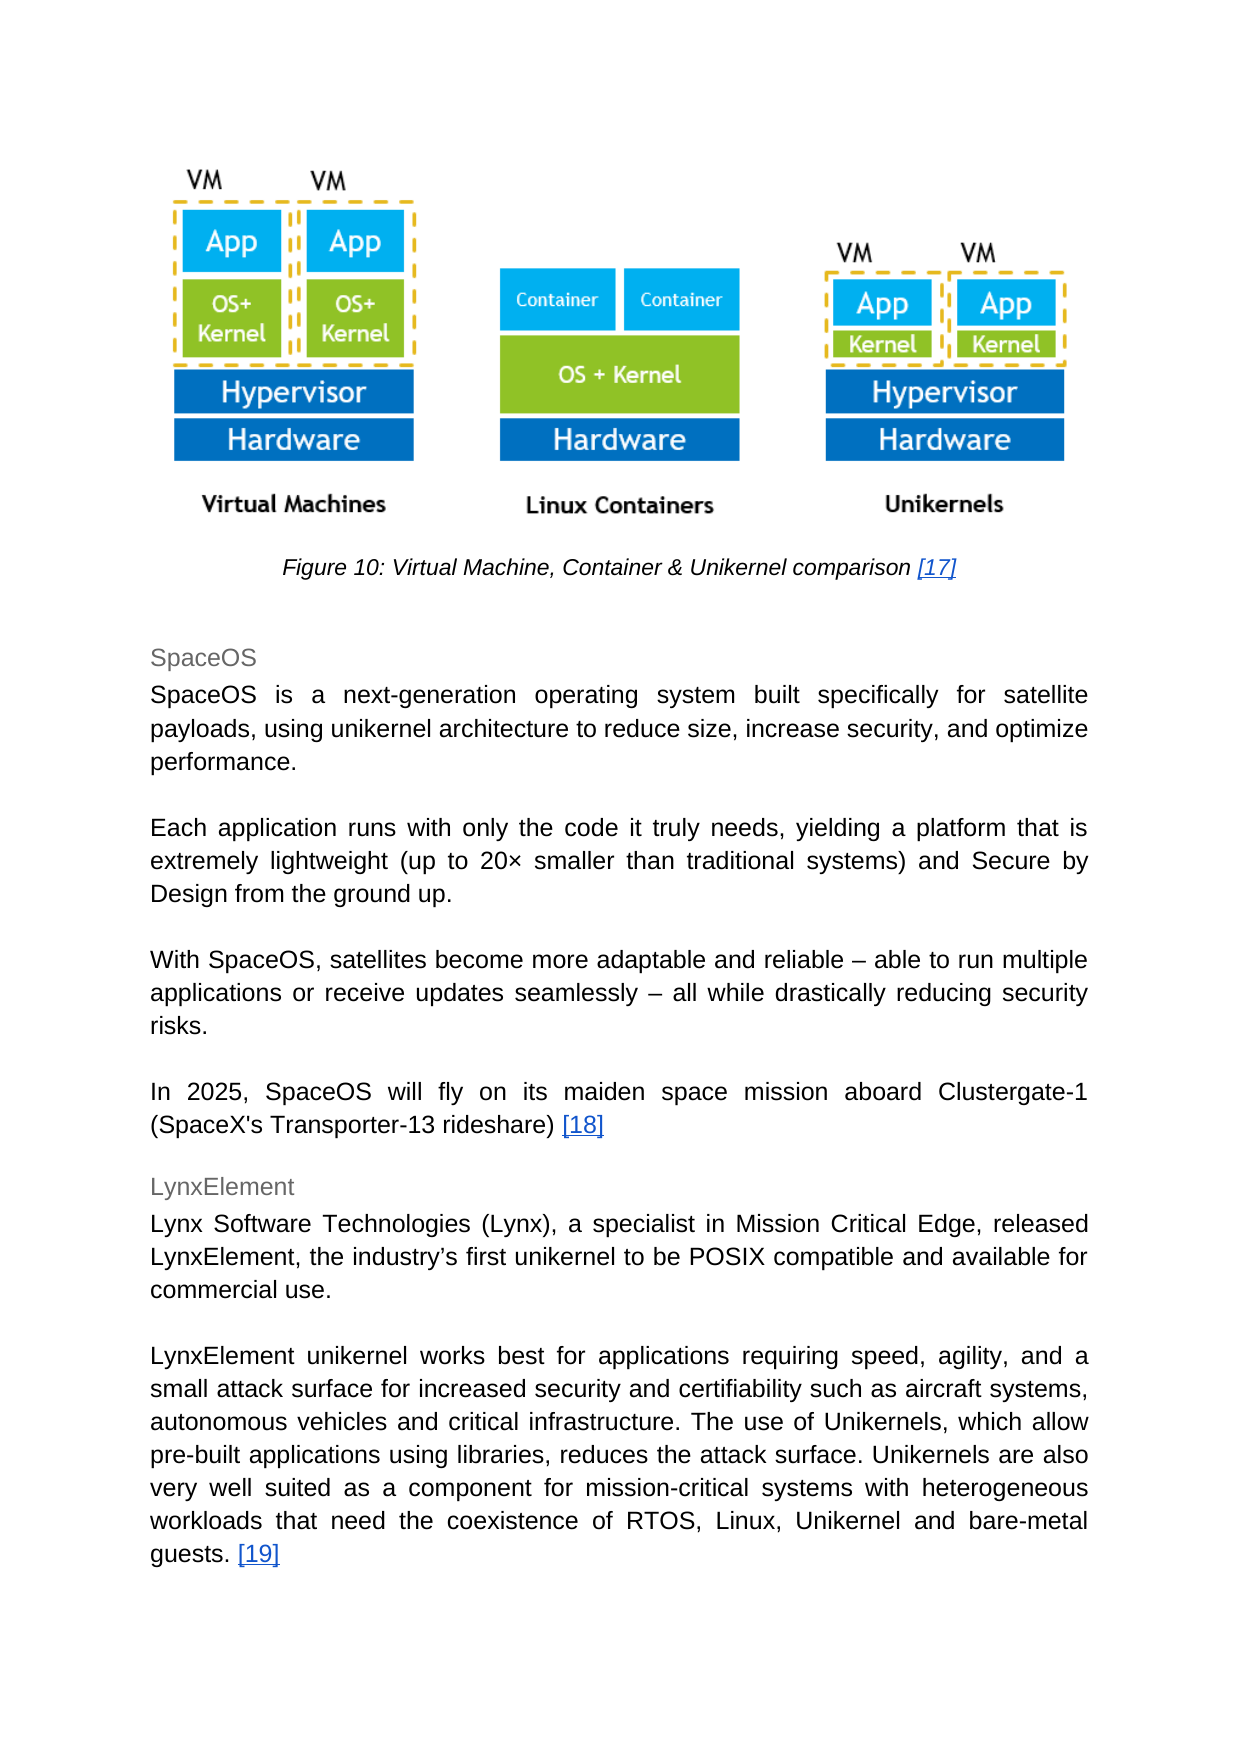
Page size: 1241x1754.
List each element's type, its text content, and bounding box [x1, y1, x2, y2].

picture [150, 150, 1091, 550]
text Each application runs with only the code it truly needs, yielding a platform that is extremely lightweight (up to 20× smaller than traditional systems) and Secure by Design from the ground up. [150, 813, 1090, 907]
text LynxElement unikernel works best for applications requiring speed, agility, and a small attack surface for increased security and certifiability such as aircraft systems, autonomous vehicles and critical infrastructure. The use of Unikernels, which allow pre-built applications using libraries, reduces the attack surface. Unikernels are also very well suited as a component for mission-critical systems with heterogeneous workloads that need the coexistence of RTOS, Linux, Unikernel and bare-metal guests. [19] [150, 1341, 1090, 1568]
text SpaceOS is a next-generation operating system built specifically for satellite payloads, using unikernel architecture to reduce size, increase security, and optimize performance. [150, 681, 1090, 775]
text With SpaceOS, satellites become more adaptable and reliable – able to run multiple applications or receive updates seamlessly – all while drastically reducing security risks. [150, 945, 1090, 1039]
text Lynx Software Technologies (Lynx), a specialist in Mission Critical Edge, released LynxElement, the industry’s first unikernel to be POSIX compatible and available for commercial use. [150, 1209, 1090, 1304]
subtitle SpaceOS [150, 643, 1090, 672]
subtitle LynxElement [150, 1172, 1090, 1201]
text In 2025, SpaceOS will fly on its maiden space mission aboard Clustergate-1 (SpaceX's Transporter-13 rideshare) [18] [150, 1077, 1090, 1138]
text Figure 10: Virtual Machine, Container & Unikernel comparison [17] [150, 554, 1090, 580]
